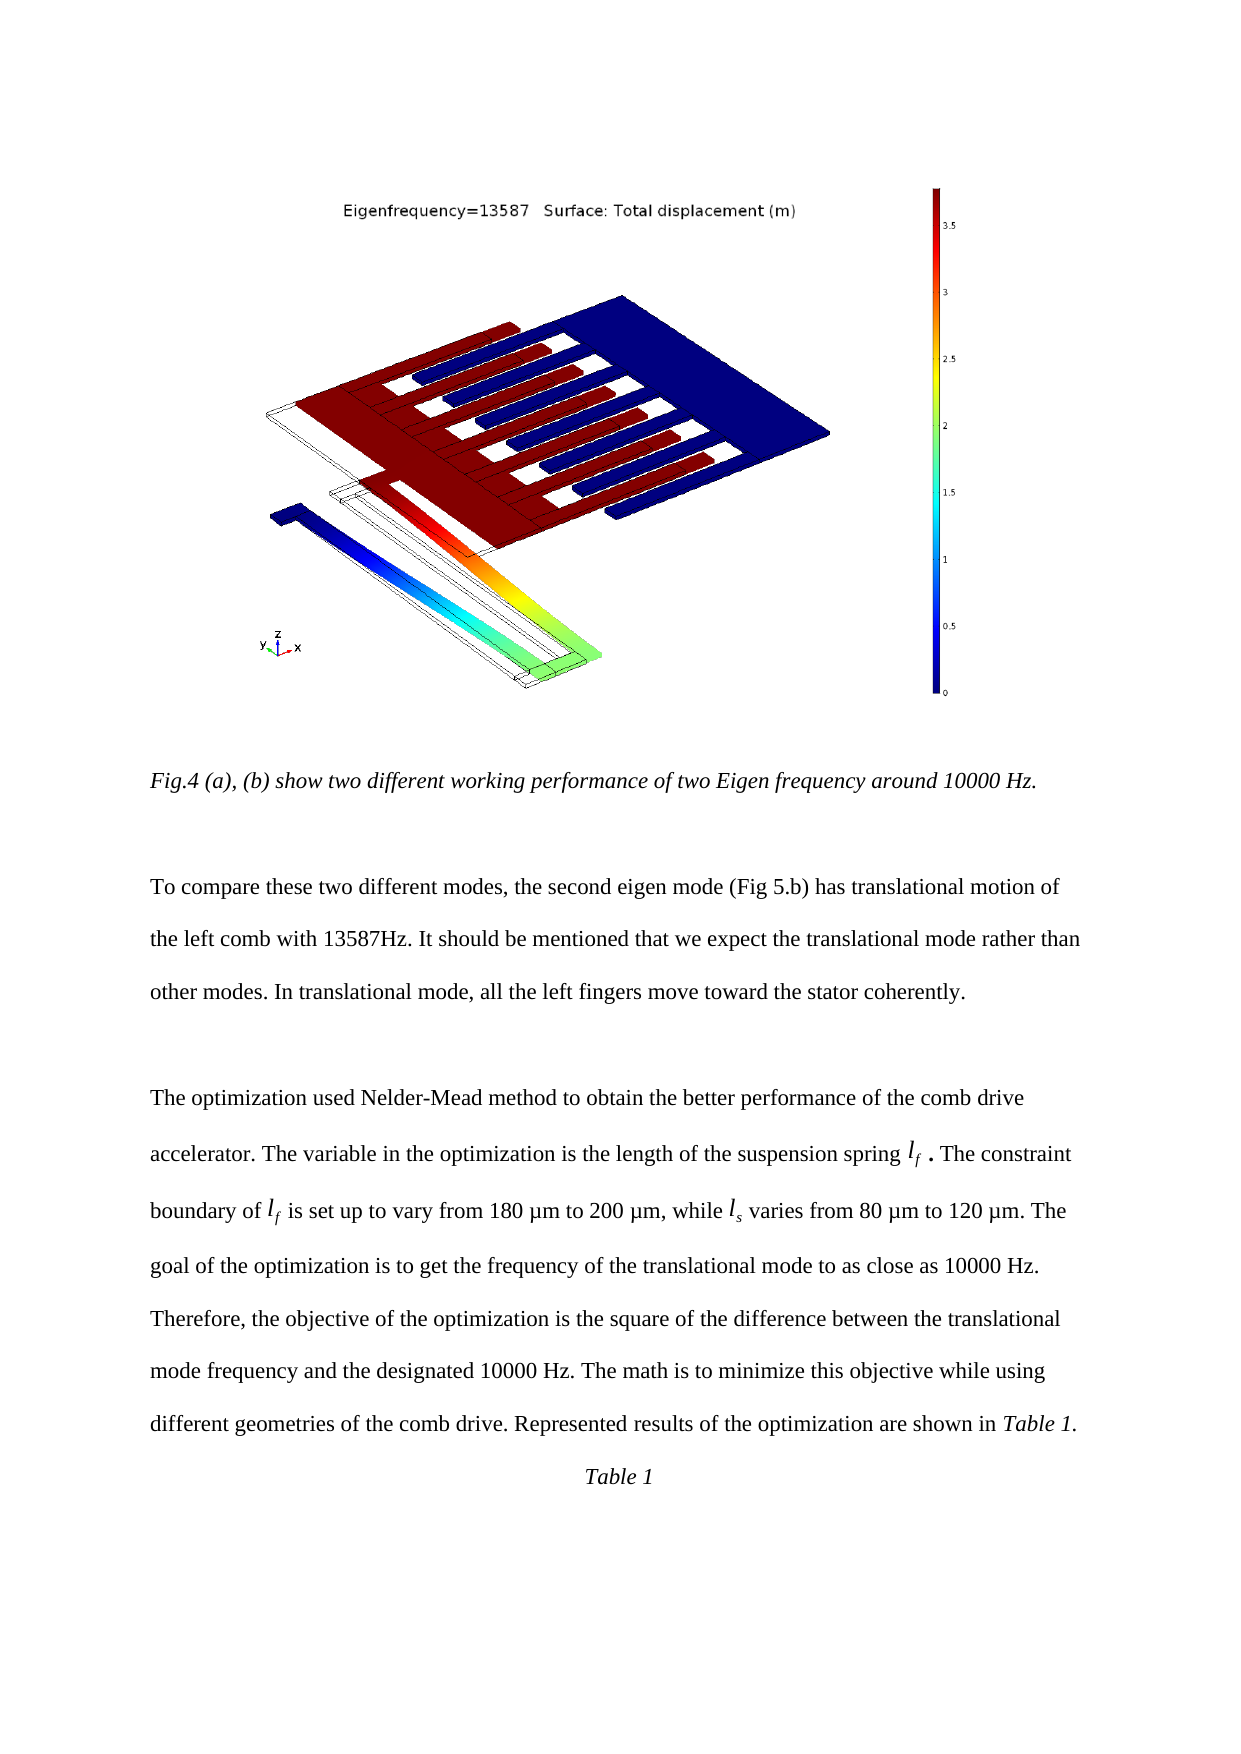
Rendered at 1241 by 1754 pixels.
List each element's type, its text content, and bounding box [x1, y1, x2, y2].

text Fig.4 (a), (b) show two different working performance of two Eigen frequency around 10000 Hz. [150, 767, 1090, 794]
text The optimization used Nelder-Mead method to obtain the better performance of the comb drive accelerator. The variable in the optimization is the length of the suspension spring . The constraint boundary of is set up to vary from 180 µm to 200 µm, while varies from 80 µm to 120 µm. The goal of the optimization is to get the frequency of the translational mode to as close as 10000 Hz. Therefore, the objective of the optimization is the square of the difference between the translational mode frequency and the designated 10000 Hz. The math is to minimize this objective while using different geometries of the comb drive. Represented results of the optimization are shown in Table 1. [150, 1083, 1090, 1437]
text Table 1 [150, 1463, 1090, 1489]
text To compare these two different modes, the second eigen mode (Fig 5.b) has translational motion of the left comb with 13587Hz. It should be mentioned that we expect the translational mode rather than other modes. In translational mode, all the left fingers move toward the stator coherently. [150, 873, 1090, 1004]
picture [194, 150, 1047, 737]
